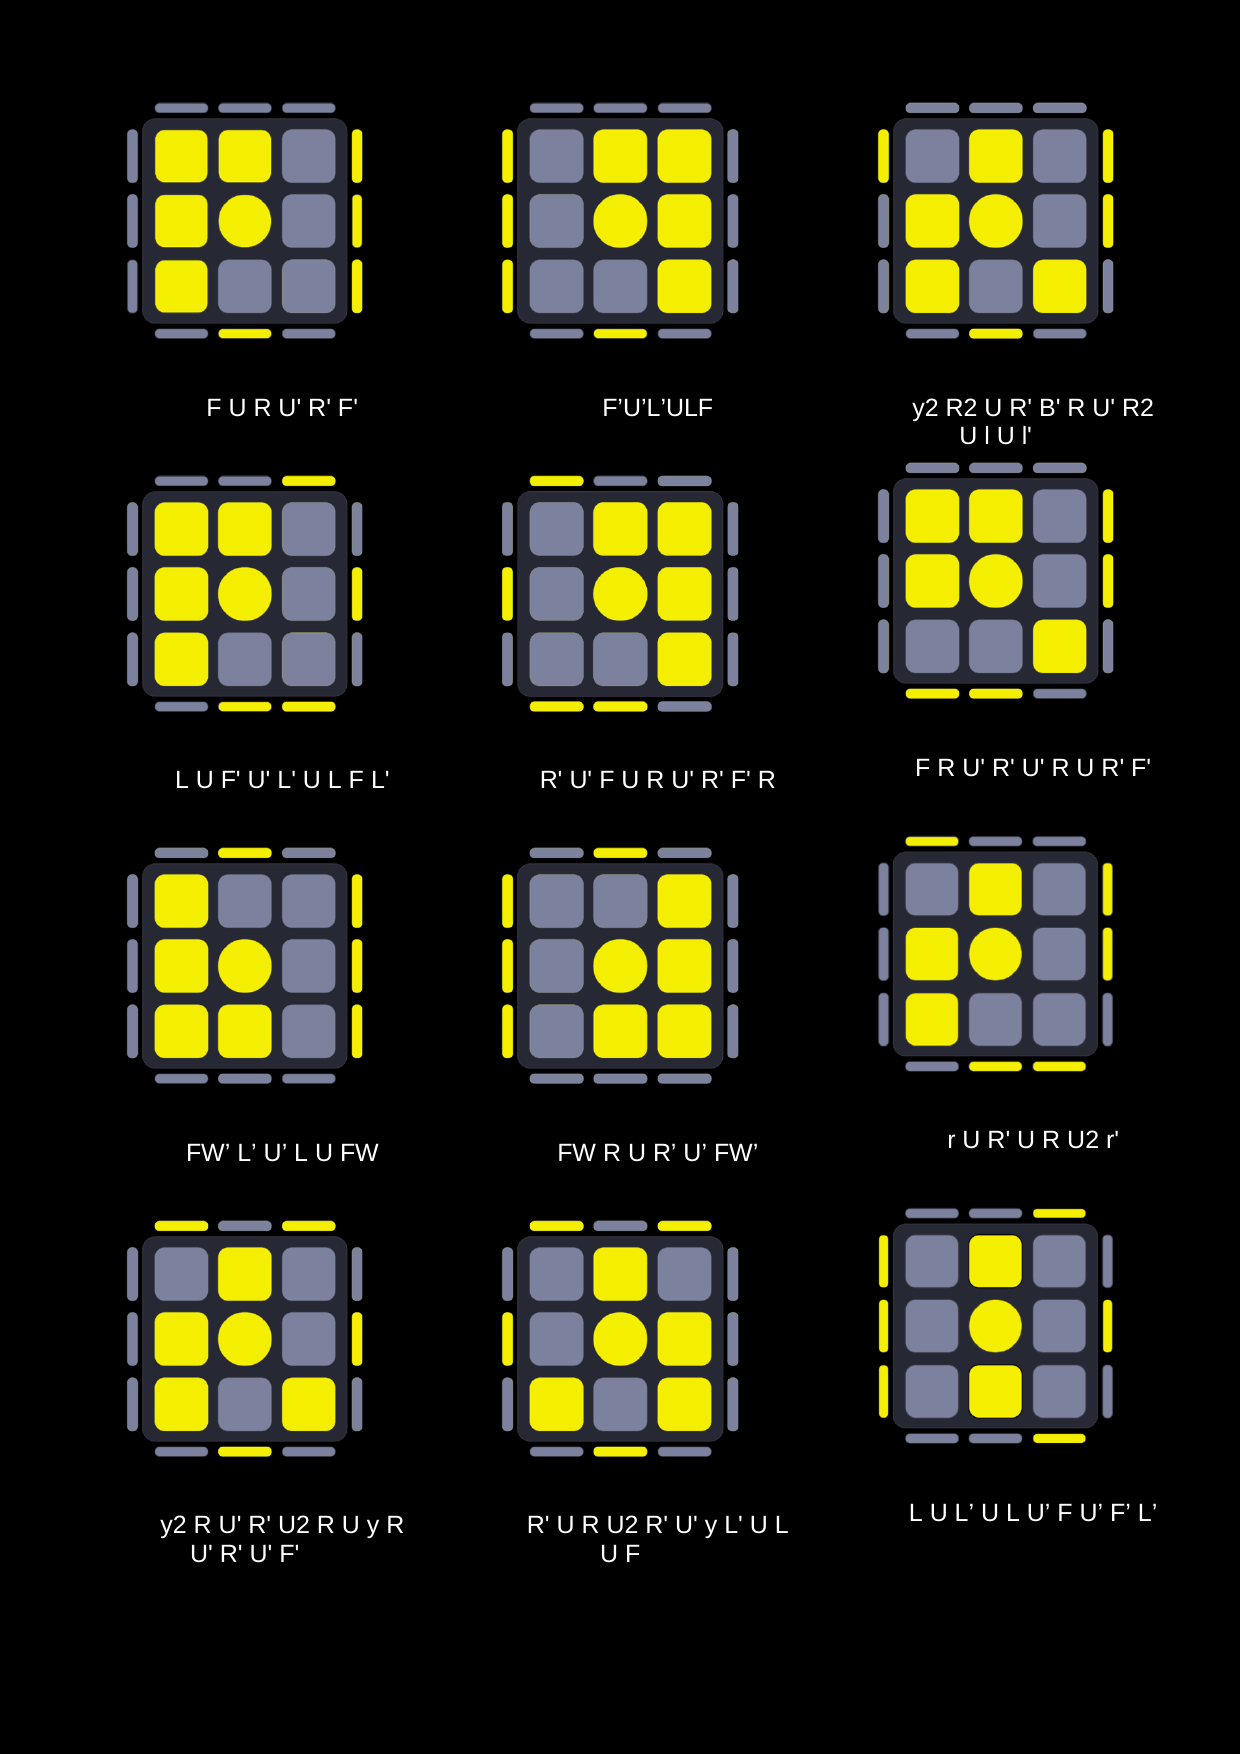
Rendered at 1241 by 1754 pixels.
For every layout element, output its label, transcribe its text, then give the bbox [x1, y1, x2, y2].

text F R U' R' U' R U R' F' [826, 753, 1165, 781]
picture [501, 102, 739, 339]
text y2 R U' R' U2 R U y R U' R' U' F' [75, 1510, 414, 1568]
picture [501, 847, 739, 1084]
picture [877, 462, 1114, 699]
text F’U’L’ULF [450, 393, 790, 421]
text F U R U' R' F' [75, 393, 414, 421]
picture [126, 847, 363, 1084]
text FW’ L’ U’ L U FW [75, 1138, 414, 1167]
text y2 R2 U R' B' R U' R2 U l U l' [826, 393, 1165, 450]
picture [126, 102, 363, 339]
picture [126, 1220, 363, 1457]
text L U F' U' L' U L F L' [75, 765, 414, 794]
picture [501, 475, 739, 712]
picture [877, 835, 1114, 1072]
picture [877, 1207, 1114, 1444]
picture [501, 1220, 739, 1457]
text r U R' U R U2 r' [826, 1125, 1165, 1154]
picture [877, 102, 1114, 339]
picture [126, 475, 363, 712]
text L U L’ U L U’ F U’ F’ L’ [826, 1498, 1165, 1527]
text R' U R U2 R' U' y L' U L U F [450, 1510, 790, 1568]
text FW R U R’ U’ FW’ [450, 1138, 790, 1167]
text R' U' F U R U' R' F' R [450, 765, 790, 794]
